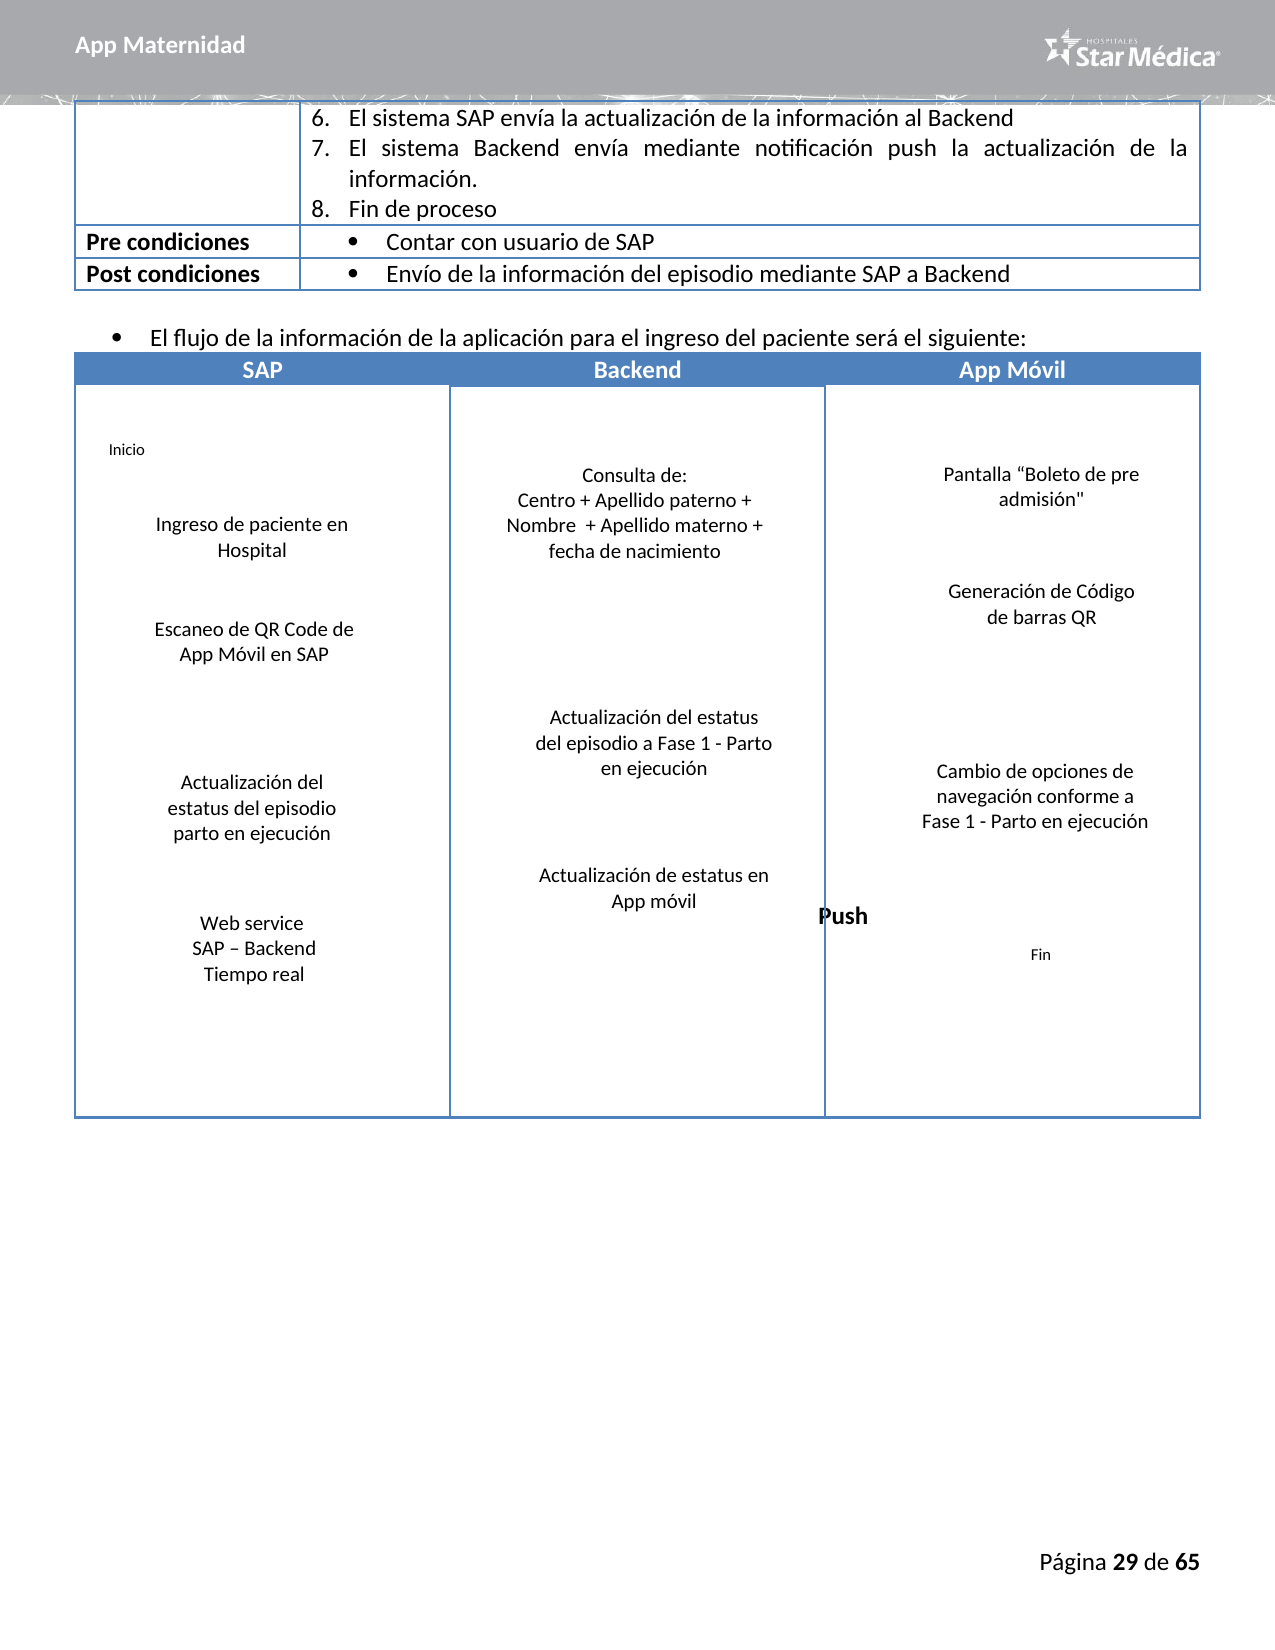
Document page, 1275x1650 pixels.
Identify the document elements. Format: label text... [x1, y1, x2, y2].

table_header Backend [451, 354, 824, 385]
table_cell Post condiciones [76, 259, 299, 289]
table_header SAP [76, 354, 449, 385]
table_cell Envío de la información del episodio mediante SAP a Backend [301, 259, 1199, 289]
table_cell Contar con usuario de SAP [301, 226, 1199, 257]
list El flujo de la información de la aplicación para el ingreso del paciente será el siguiente: [112, 322, 1200, 352]
table_header App Móvil [826, 354, 1199, 385]
table_cell [76, 102, 299, 224]
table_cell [301, 102, 1199, 224]
table_cell [451, 387, 824, 1116]
table_cell [826, 385, 1199, 1116]
table_cell Pre condiciones [76, 226, 299, 257]
table_cell [76, 385, 449, 1116]
